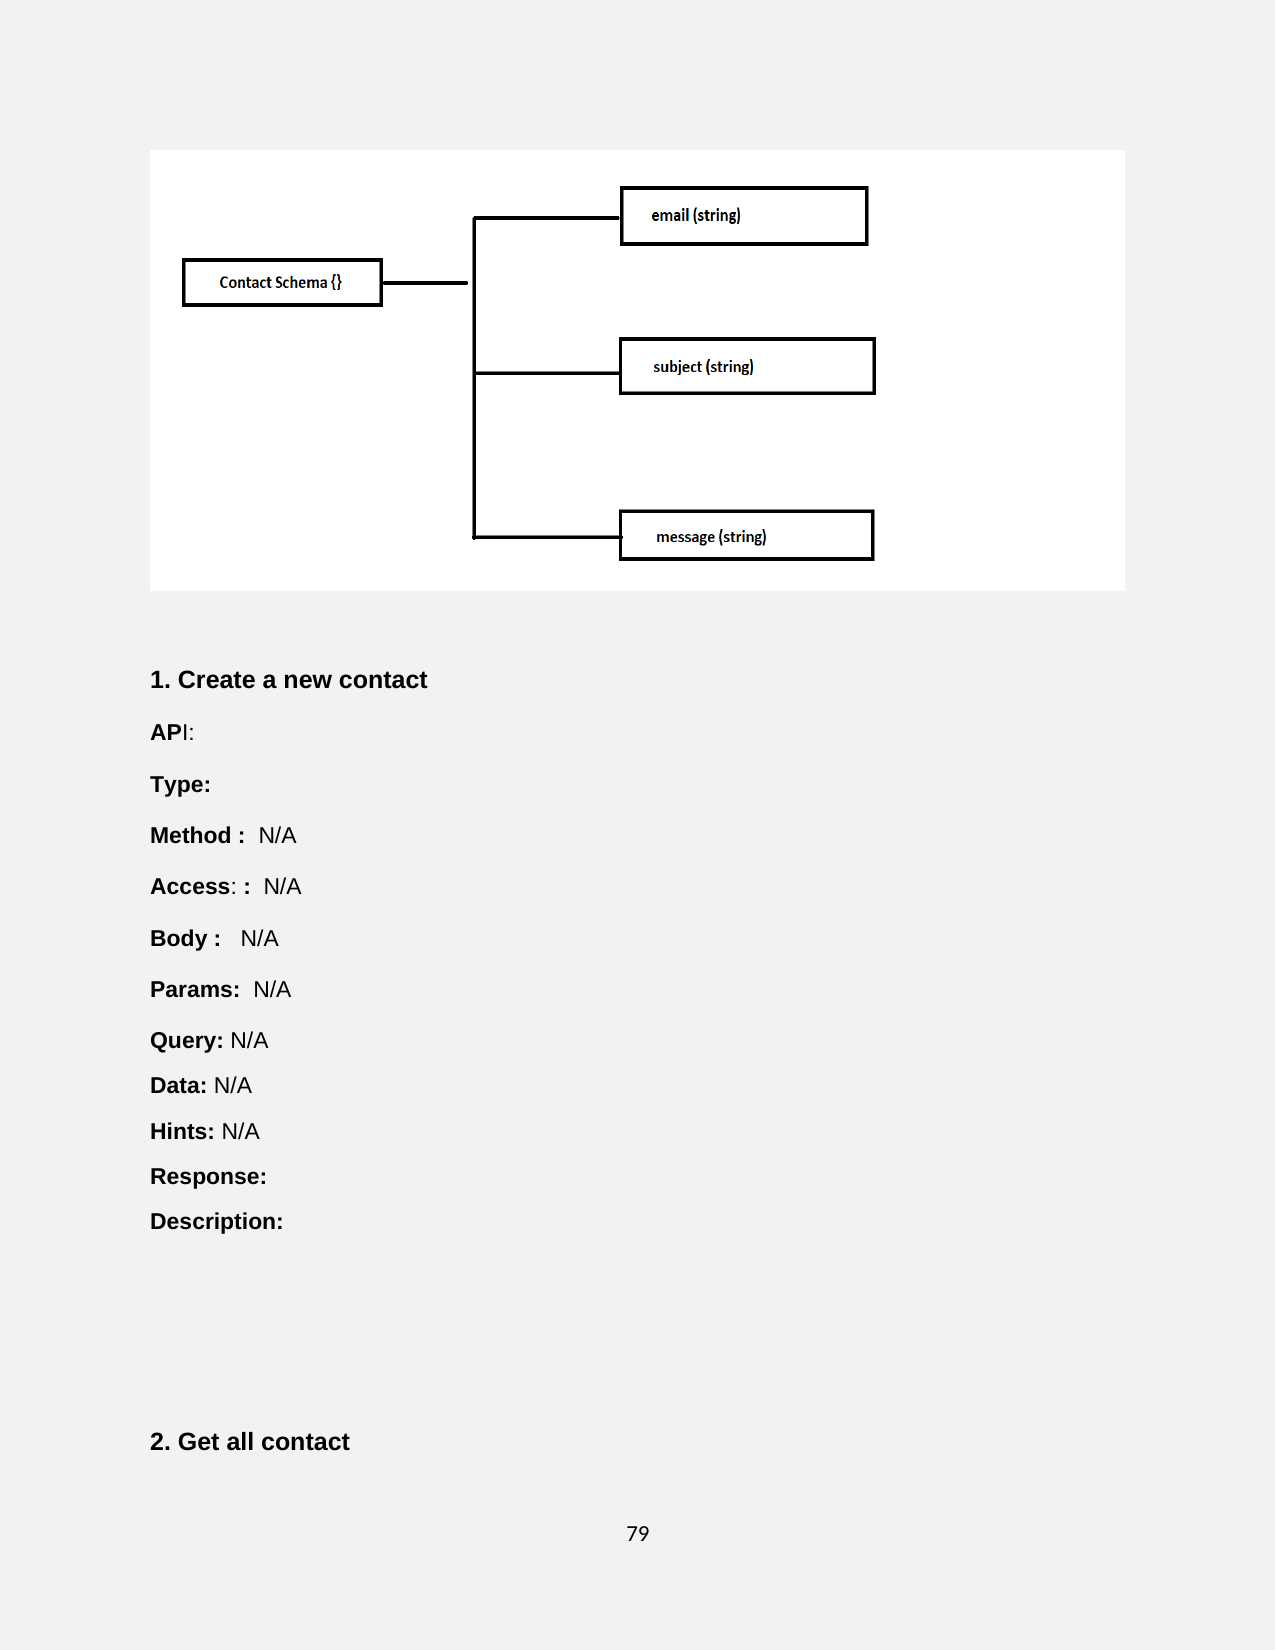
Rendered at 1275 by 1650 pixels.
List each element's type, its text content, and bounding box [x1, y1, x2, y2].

text Data: N/A [150, 1072, 1125, 1099]
text Access: : N/A [150, 873, 1125, 900]
text Hints: N/A [150, 1118, 1125, 1144]
text Method : N/A [150, 822, 1125, 848]
text 2. Get all contact [150, 1427, 1125, 1455]
text Params: N/A [150, 976, 1125, 1002]
text Response: [150, 1163, 1125, 1189]
text Description: [150, 1208, 1125, 1234]
picture [150, 150, 1125, 591]
text Type: [150, 771, 1125, 797]
text 1. Create a new contact [150, 666, 1125, 694]
text Query: N/A [150, 1027, 1125, 1054]
text Body : N/A [150, 925, 1125, 951]
text API: [150, 719, 1125, 746]
